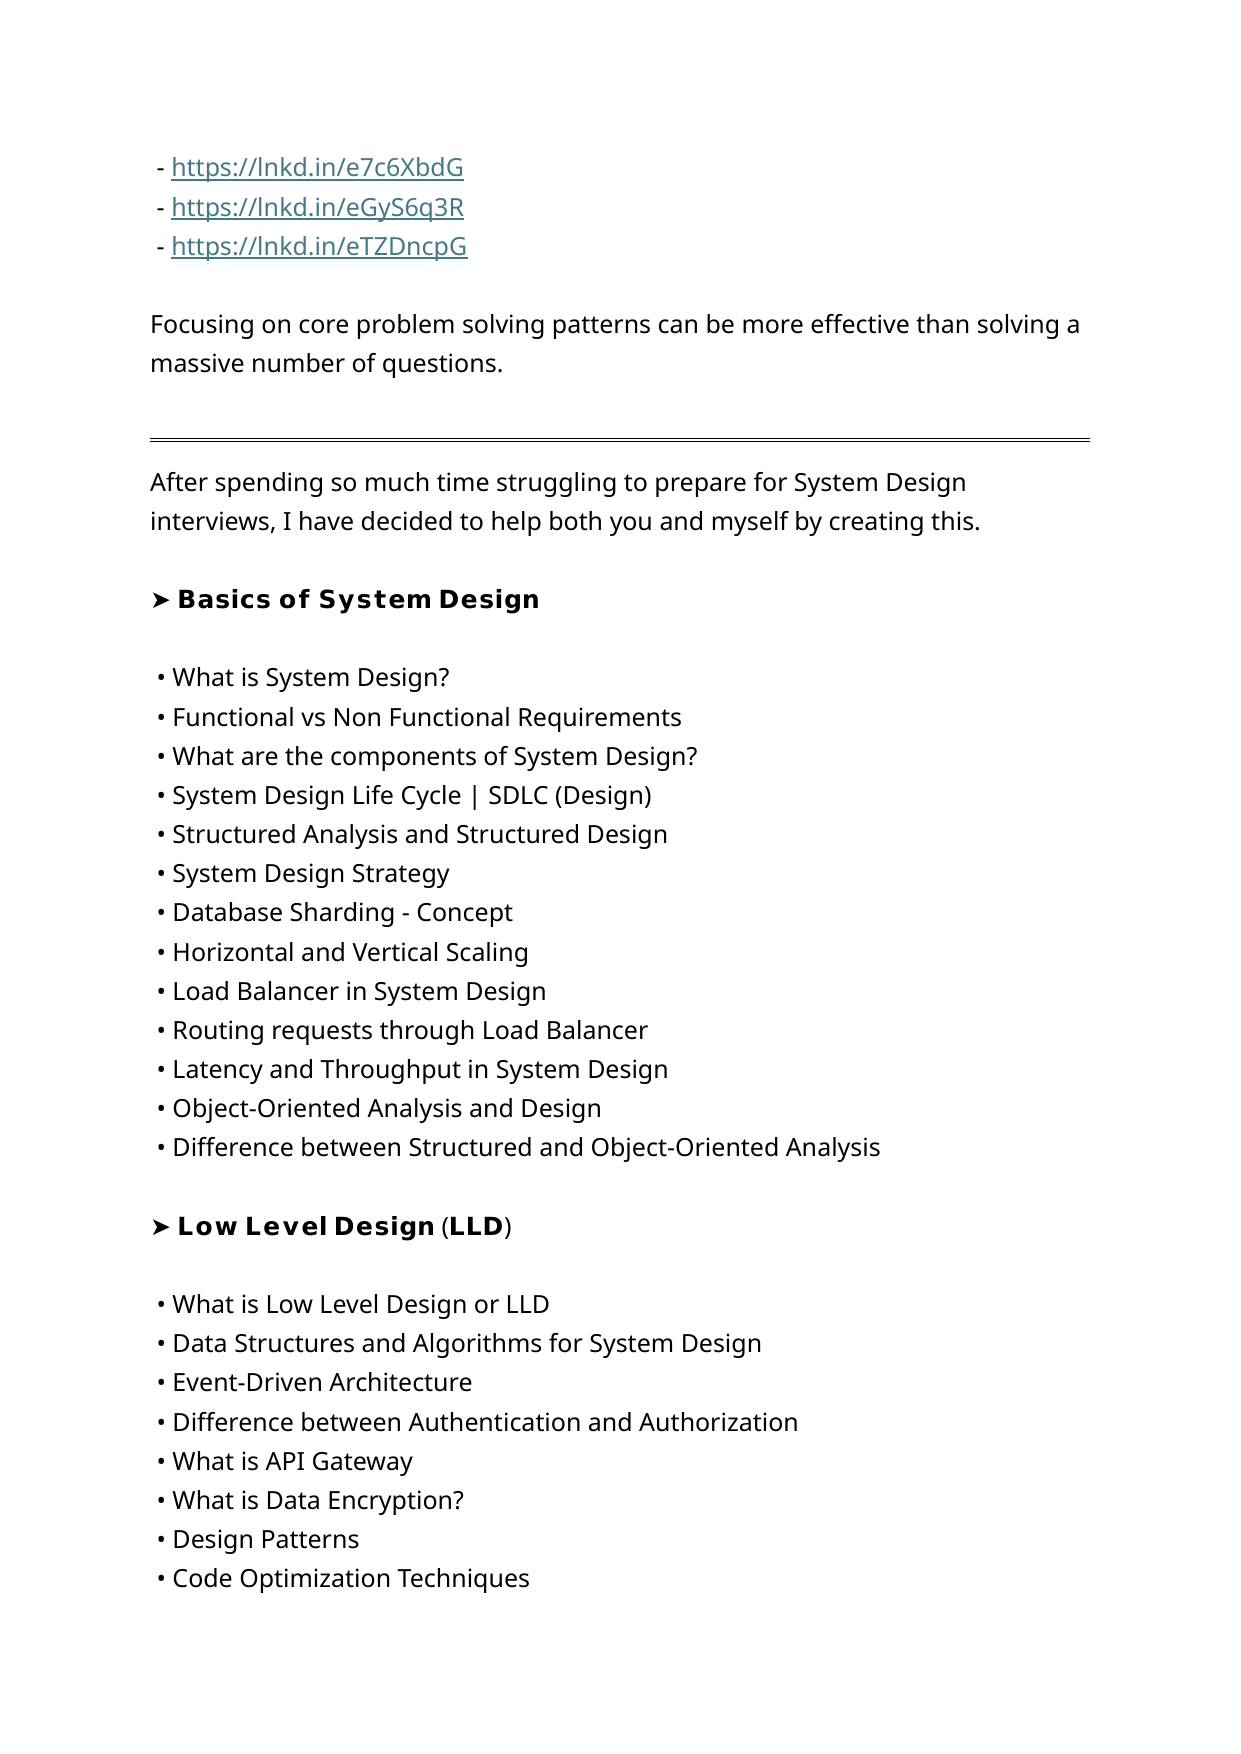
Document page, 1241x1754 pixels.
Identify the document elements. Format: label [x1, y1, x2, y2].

text [150, 150, 1090, 380]
text [150, 464, 1090, 1595]
